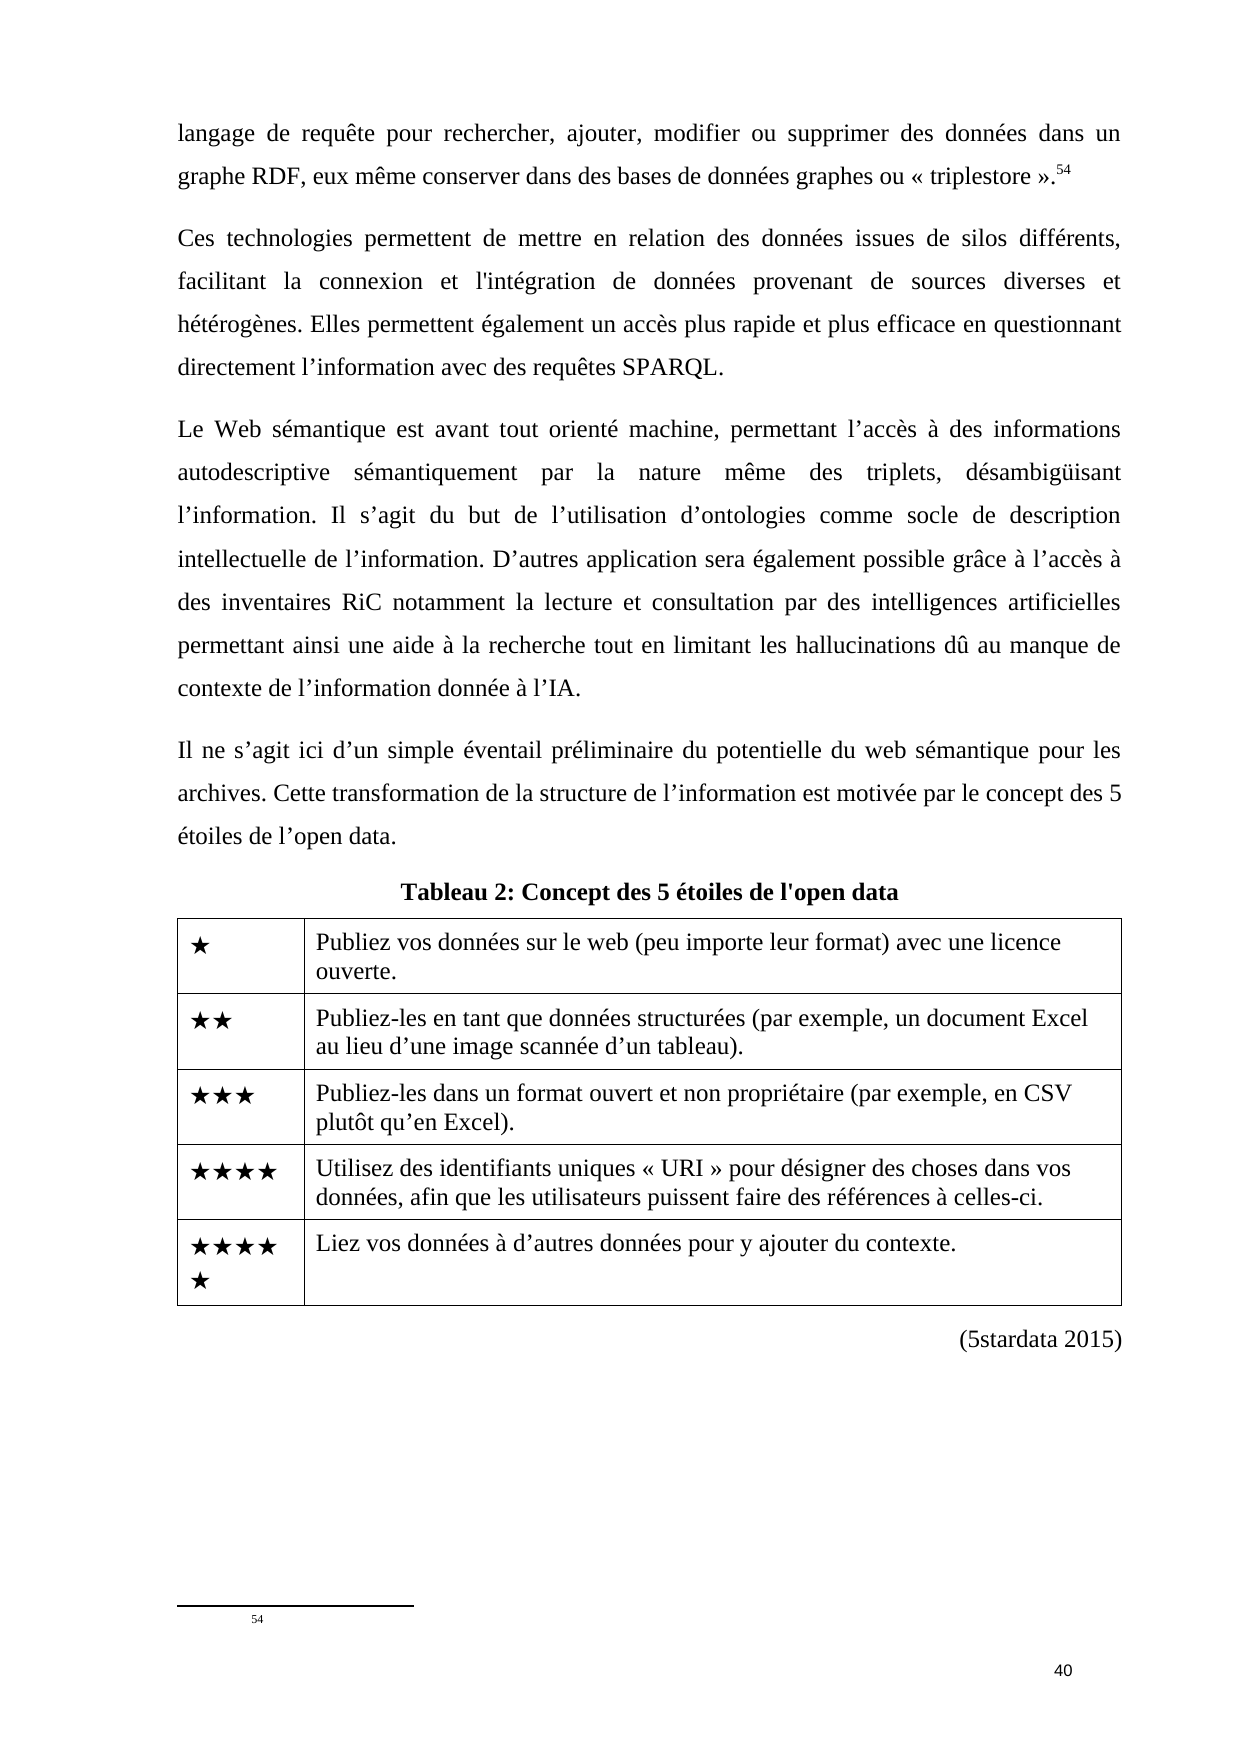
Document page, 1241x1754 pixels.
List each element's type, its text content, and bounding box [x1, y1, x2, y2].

table_cell Publiez-les dans un format ouvert et non propriétaire (par exemple, en CSV plutôt qu’en Excel). [305, 1070, 1121, 1144]
table_cell Publiez-les en tant que données structurées (par exemple, un document Excel au lieu d’une image scannée d’un tableau). [305, 994, 1121, 1068]
table_header Publiez vos données sur le web (peu importe leur format) avec une licence ouverte. [305, 919, 1121, 993]
table_cell Liez vos données à d’autres données pour y ajouter du contexte. [305, 1220, 1121, 1305]
table_cell ★★ [178, 994, 304, 1068]
text Ces technologies permettent de mettre en relation des données issues de silos différents, facilitant la connexion et l'intégration de données provenant de sources diverses et hétérogènes. Elles permettent également un accès plus rapide et plus efficace en questionnant directement l’information avec des requêtes SPARQL. [177, 223, 1122, 381]
table_cell ★★★★ [178, 1145, 304, 1219]
text Tableau 2: Concept des 5 étoiles de l'open data [177, 877, 1122, 906]
table_cell ★★★ [178, 1070, 304, 1144]
text Le Web sémantique est avant tout orienté machine, permettant l’accès à des informations autodescriptive sémantiquement par la nature même des triplets, désambigüisant l’information. Il s’agit du but de l’utilisation d’ontologies comme socle de description intellectuelle de l’information. D’autres application sera également possible grâce à l’accès à des inventaires RiC notamment la lecture et consultation par des intelligences artificielles permettant ainsi une aide à la recherche tout en limitant les hallucinations dû au manque de contexte de l’information donnée à l’IA. [177, 414, 1122, 702]
text (5stardata 2015) [177, 1324, 1122, 1353]
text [177, 118, 1122, 190]
table_cell ★★★★★ [178, 1220, 304, 1305]
table_header ★ [178, 919, 304, 993]
text Il ne s’agit ici d’un simple éventail préliminaire du potentielle du web sémantique pour les archives. Cette transformation de la structure de l’information est motivée par le concept des 5 étoiles de l’open data. [177, 735, 1122, 850]
table_cell Utilisez des identifiants uniques « URI » pour désigner des choses dans vos données, afin que les utilisateurs puissent faire des références à celles-ci. [305, 1145, 1121, 1219]
